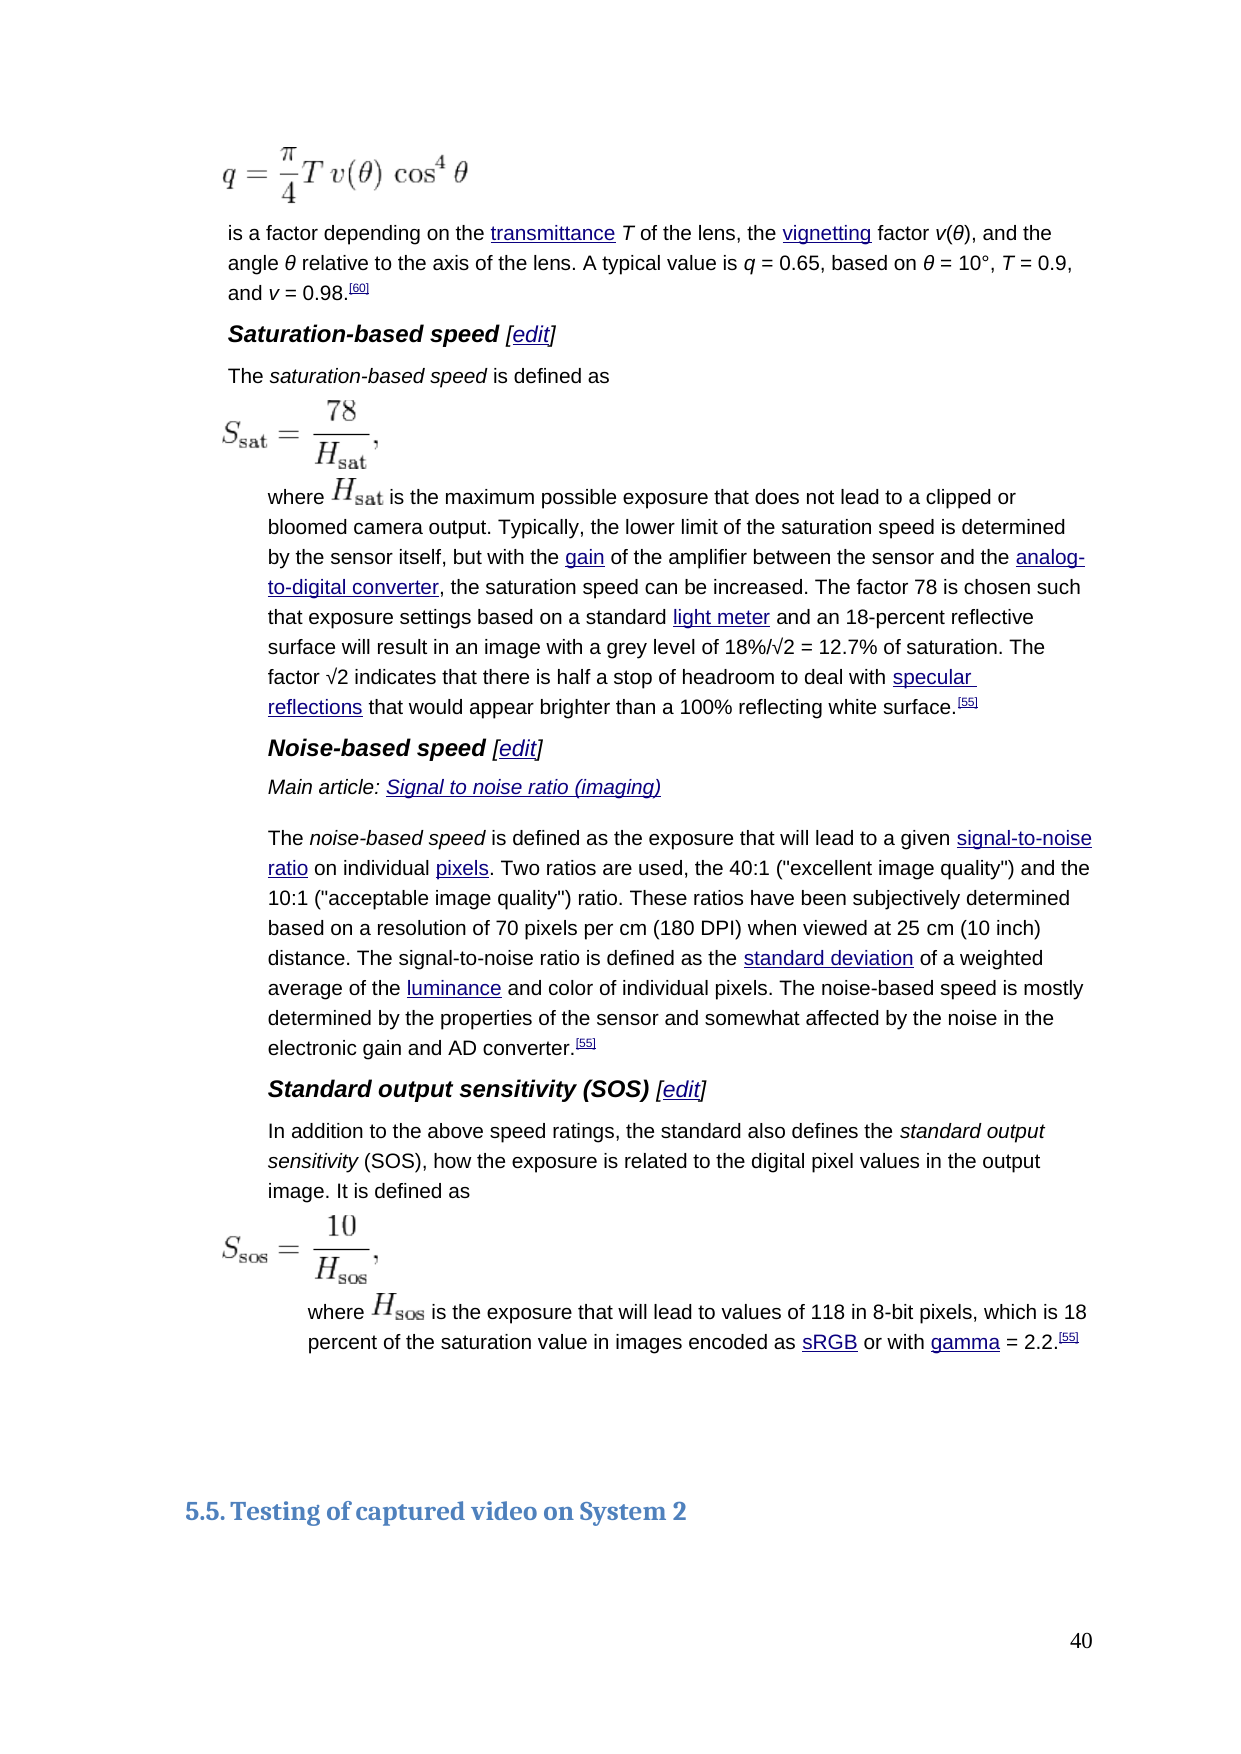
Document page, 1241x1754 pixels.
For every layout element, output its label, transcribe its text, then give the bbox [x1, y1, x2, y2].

text Main article: Signal to noise ratio (imaging) [268, 769, 1093, 799]
subtitle Testing of captured video on System 2 [185, 1496, 1093, 1528]
text where is the exposure that will lead to values of 118 in 8-bit pixels, which is 18 percent of the saturation value in images encoded as sRGB or with gamma = 2.2.[55] [308, 1294, 1093, 1354]
text The noise-based speed is defined as the exposure that will lead to a given signal-to-noise ratio on individual pixels. Two ratios are used, the 40:1 ("excellent image quality") and the 10:1 ("acceptable image quality") ratio. These ratios have been subjectively determined based on a resolution of 70 pixels per cm (180 DPI) when viewed at 25 cm (10 inch) distance. The signal-to-noise ratio is defined as the standard deviation of a weighted average of the luminance and color of individual pixels. The noise-based speed is mostly determined by the properties of the sensor and somewhat affected by the noise in the electronic gain and AD converter.[55] [268, 820, 1093, 1060]
subtitle Saturation-based speed [edit] [228, 317, 1093, 347]
picture [222, 1215, 378, 1284]
text In addition to the above speed ratings, the standard also defines the standard output sensitivity (SOS), how the exposure is related to the digital pixel values in the output image. It is defined as [268, 1112, 1093, 1202]
picture [222, 400, 378, 469]
text where is the maximum possible exposure that does not lead to a clipped or bloomed camera output. Typically, the lower limit of the saturation speed is determined by the sensor itself, but with the gain of the amplifier between the sensor and the analog-to-digital converter, the saturation speed can be increased. The factor 78 is chosen such that exposure settings based on a standard light meter and an 18-percent reflective surface will result in an image with a grey level of 18%/√2 = 12.7% of saturation. The factor √2 indicates that there is half a stop of headroom to deal with specular reflections that would appear brighter than a 100% reflecting white surface.[55] [268, 479, 1093, 719]
text The saturation-based speed is defined as [228, 357, 1093, 387]
subtitle Standard output sensitivity (SOS) [edit] [268, 1072, 1093, 1102]
picture [222, 147, 468, 205]
picture [330, 478, 384, 505]
text is a factor depending on the transmittance T of the lens, the vignetting factor v(θ), and the angle θ relative to the axis of the lens. A typical value is q = 0.65, based on θ = 10°, T = 0.9, and v = 0.98.[60] [228, 215, 1093, 305]
picture [370, 1293, 426, 1320]
subtitle Noise-based speed [edit] [268, 732, 1093, 762]
